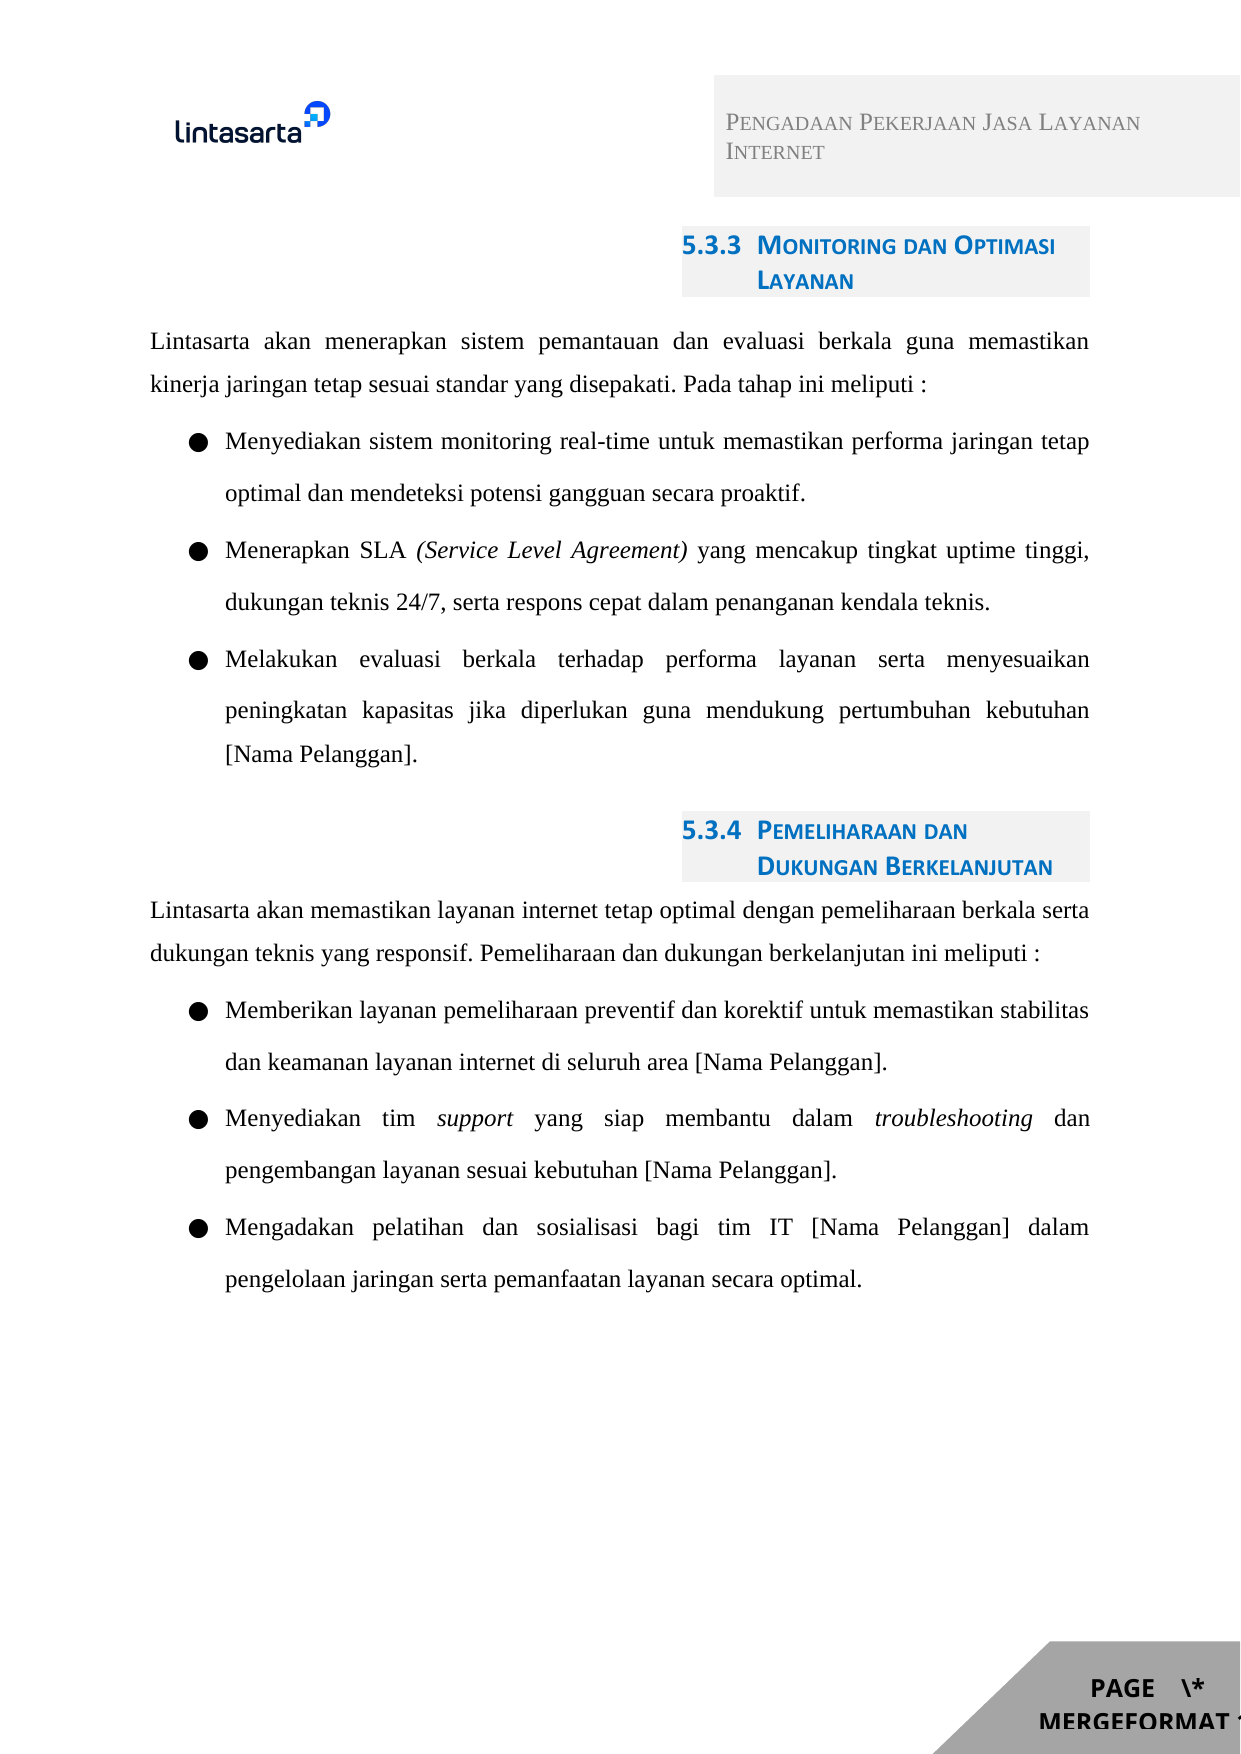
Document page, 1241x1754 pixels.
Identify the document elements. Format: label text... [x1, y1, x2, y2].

list Mengadakan pelatihan dan sosialisasi bagi tim IT [Nama Pelanggan] dalam pengelolaan jaringan serta pemanfaatan layanan secara optimal. [187, 1198, 1090, 1293]
list Memberikan layanan pemeliharaan preventif dan korektif untuk memastikan stabilitas dan keamanan layanan internet di seluruh area [Nama Pelanggan]. [187, 981, 1090, 1075]
picture [150, 75, 356, 169]
list Menyediakan sistem monitoring real-time untuk memastikan performa jaringan tetap optimal dan mendeteksi potensi gangguan secara proaktif. [187, 412, 1090, 507]
subtitle Monitoring dan Optimasi Layanan [682, 226, 1090, 297]
list Melakukan evaluasi berkala terhadap performa layanan serta menyesuaikan peningkatan kapasitas jika diperlukan guna mendukung pertumbuhan kebutuhan [Nama Pelanggan]. [187, 630, 1090, 767]
list Menerapkan SLA (Service Level Agreement) yang mencakup tingkat uptime tinggi, dukungan teknis 24/7, serta respons cepat dalam penanganan kendala teknis. [187, 521, 1090, 616]
list Menyediakan tim support yang siap membantu dalam troubleshooting dan pengembangan layanan sesuai kebutuhan [Nama Pelanggan]. [187, 1090, 1090, 1184]
subtitle Pemeliharaan dan Dukungan Berkelanjutan [682, 811, 1090, 882]
text Lintasarta akan memastikan layanan internet tetap optimal dengan pemeliharaan berkala serta dukungan teknis yang responsif. Pemeliharaan dan dukungan berkelanjutan ini meliputi : [150, 895, 1090, 967]
text Lintasarta akan menerapkan sistem pemantauan dan evaluasi berkala guna memastikan kinerja jaringan tetap sesuai standar yang disepakati. Pada tahap ini meliputi : [150, 326, 1090, 398]
